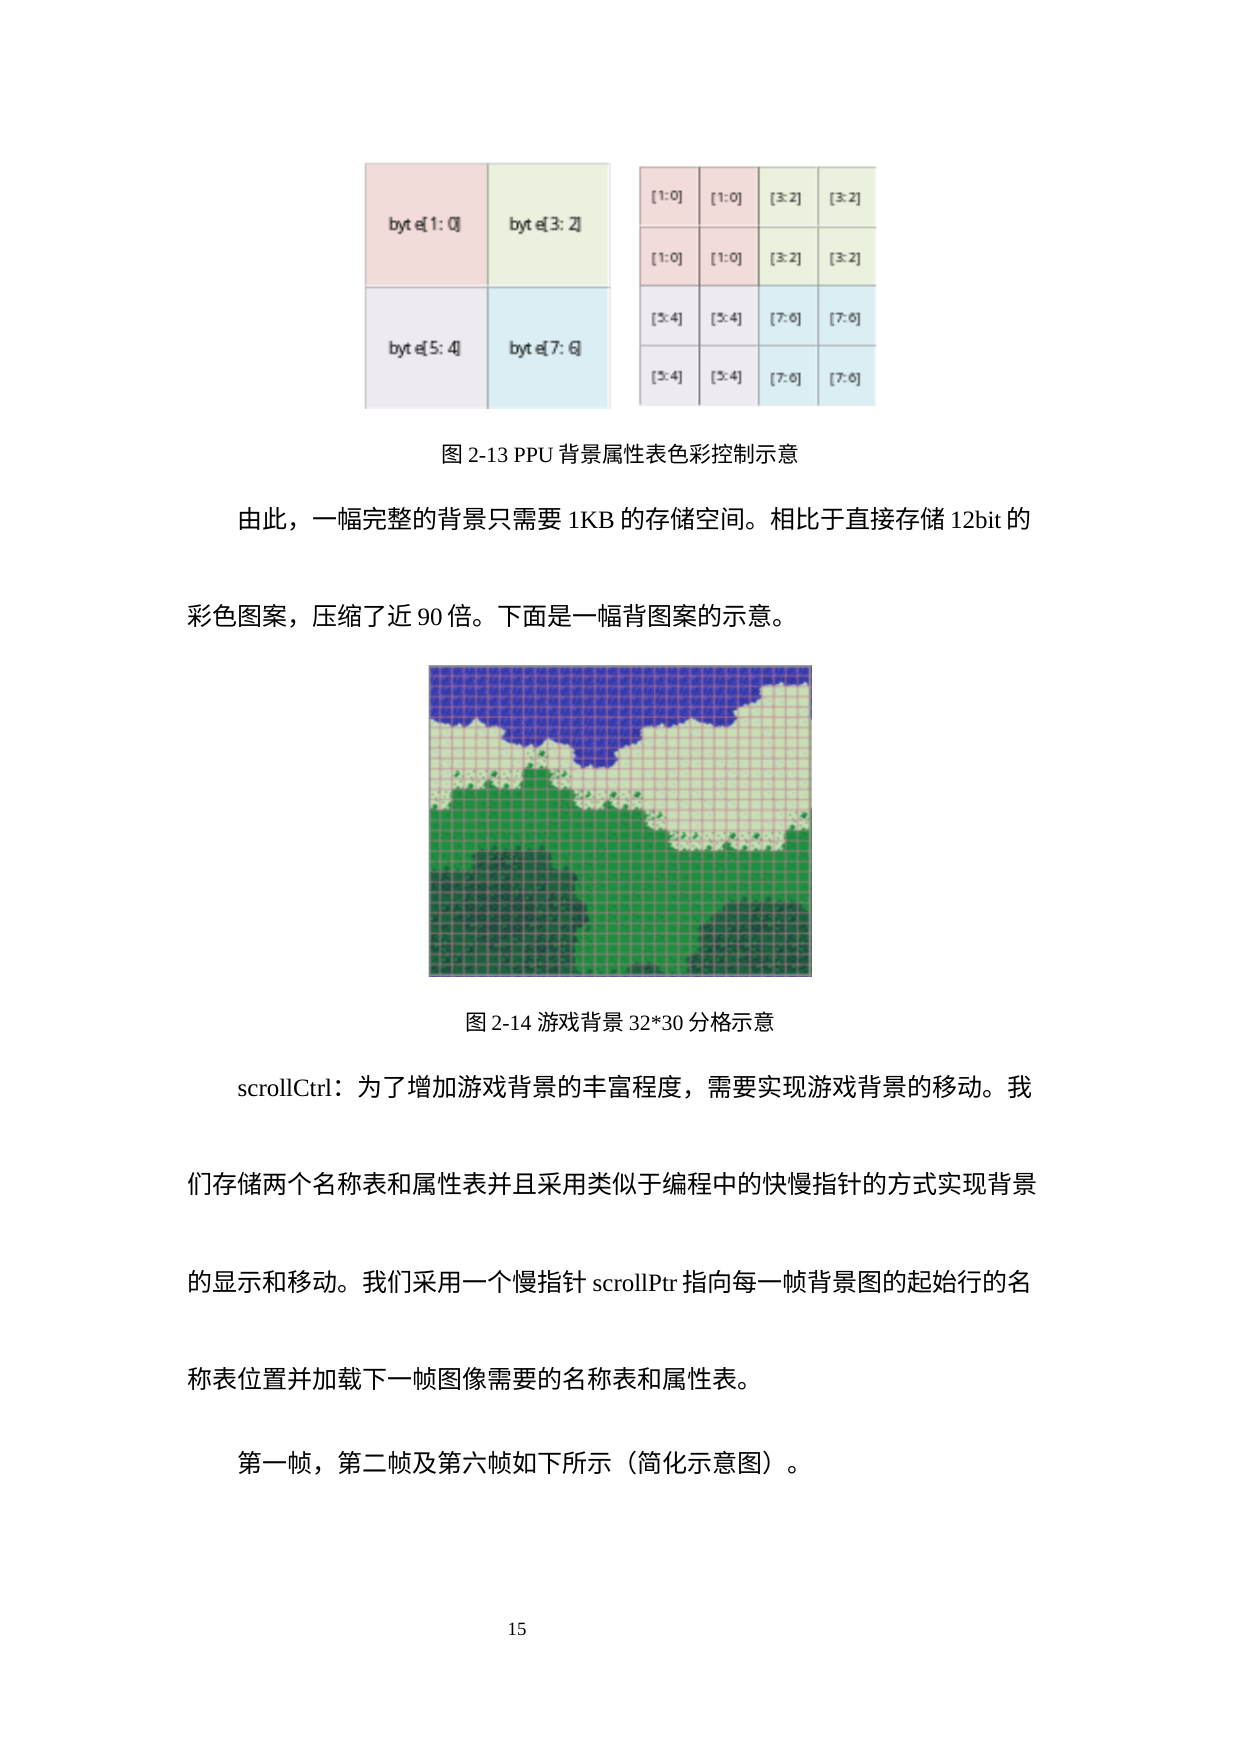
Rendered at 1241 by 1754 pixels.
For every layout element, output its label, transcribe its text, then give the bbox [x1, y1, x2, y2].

text 图2-14 游戏背景32*30分格示意 [187, 1005, 1053, 1037]
text 第一帧，第二帧及第六帧如下所示（简化示意图）。 [187, 1429, 1053, 1494]
text 图2-13 PPU背景属性表色彩控制示意 [187, 436, 1053, 469]
text 由此，一幅完整的背景只需要1KB的存储空间。相比于直接存储12bit的彩色图案，压缩了近90倍。下面是一幅背图案的示意。 [187, 485, 1053, 647]
picture [428, 665, 812, 977]
text scrollCtrl：为了增加游戏背景的丰富程度，需要实现游戏背景的移动。我们存储两个名称表和属性表并且采用类似于编程中的快慢指针的方式实现背景的显示和移动。我们采用一个慢指针scrollPtr指向每一帧背景图的起始行的名称表位置并加载下一帧图像需要的名称表和属性表。 [187, 1053, 1053, 1411]
